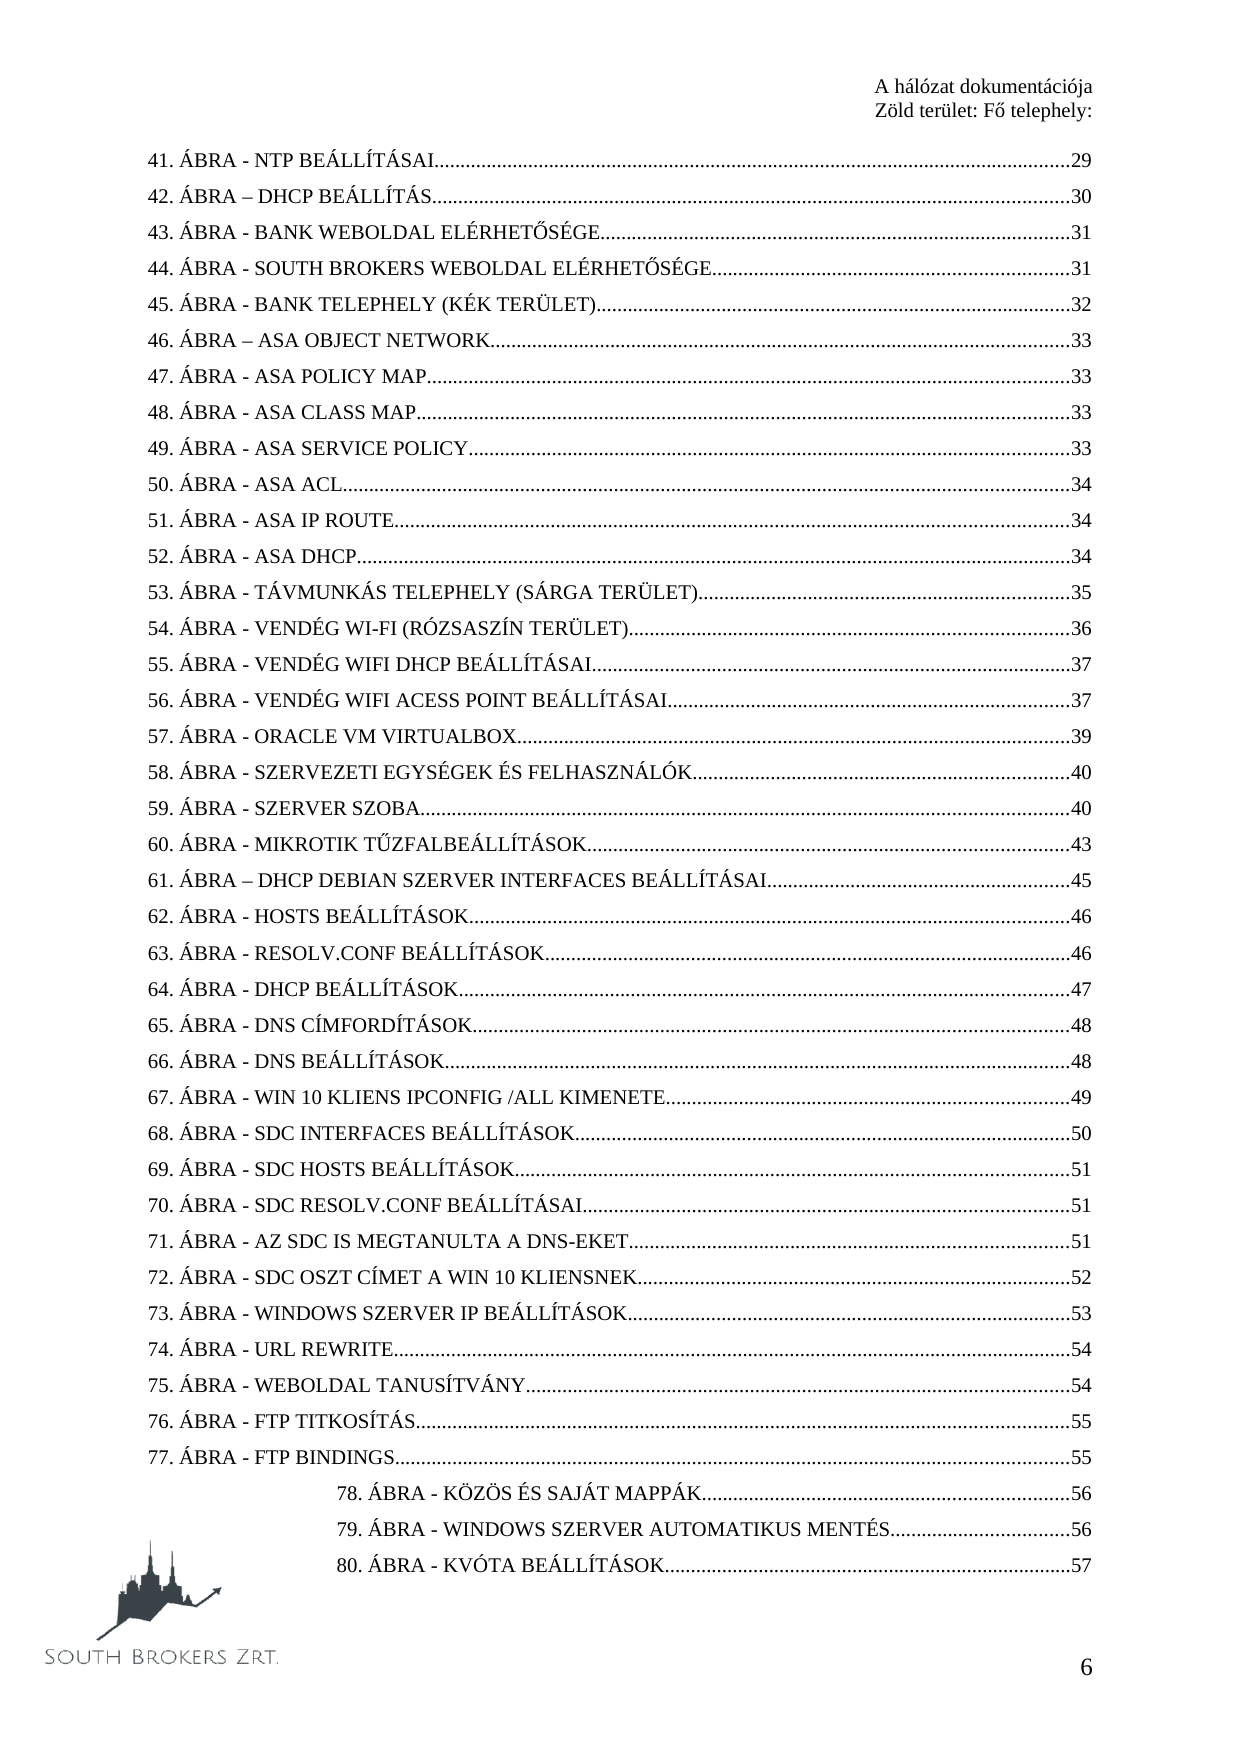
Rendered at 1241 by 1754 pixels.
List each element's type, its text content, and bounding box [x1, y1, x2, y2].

text 53. ábra - Távmunkás telephely (sárga terület) 35 [148, 580, 1093, 604]
text 64. ábra - DHCP beállítások 47 [148, 977, 1093, 1001]
text 50. ábra - ASA ACL 34 [148, 472, 1093, 496]
text 66. ábra - DNS beállítások 48 [148, 1049, 1093, 1073]
text 75. ábra - weboldal tanusítvány 54 [148, 1373, 1093, 1397]
text 51. ábra - ASA ip route 34 [148, 508, 1093, 532]
text 61. ábra – DHCP Debian szerver interfaces beállításai 45 [148, 868, 1093, 892]
text 71. ábra - az SDC is megtanulta a DNS-eket 51 [148, 1229, 1093, 1253]
text 62. ábra - hosts beállítások 46 [148, 904, 1093, 928]
text 80. ábra - kvóta beállítások 57 [148, 1553, 1093, 1577]
text 52. ábra - ASA DHCP 34 [148, 544, 1093, 568]
text 60. ábra - mikrotik tűzfalbeállítások 43 [148, 832, 1093, 856]
text 69. ábra - SDC hosts beállítások 51 [148, 1157, 1093, 1181]
text 63. ábra - resolv.conf beállítások 46 [148, 941, 1093, 964]
text 45. ábra - Bank telephely (kék terület) 32 [148, 292, 1093, 316]
text 68. ábra - SDC interfaces beállítások 50 [148, 1121, 1093, 1145]
text 44. ábra - South Brokers weboldal elérhetősége 31 [148, 256, 1093, 280]
text 67. ábra - Win 10 kliens ipconfig /all kimenete 49 [148, 1085, 1093, 1109]
text 78. ábra - közös és saját mappák 56 [148, 1481, 1093, 1505]
text 57. ábra - Oracle VM Virtualbox 39 [148, 724, 1093, 748]
text 48. ábra - ASA class map 33 [148, 400, 1093, 424]
text 79. ábra - Windows szerver automatikus mentés 56 [148, 1517, 1093, 1541]
text 59. ábra - Szerver szoba 40 [148, 796, 1093, 820]
text 41. ábra - NTP beállításai 29 [148, 148, 1093, 172]
text 58. ábra - szervezeti egységek és felhasználók 40 [148, 760, 1093, 784]
picture [0, 1475, 318, 1754]
text 72. ábra - SDC oszt címet a Win 10 kliensnek 52 [148, 1265, 1093, 1289]
text 47. ábra - ASA policy map 33 [148, 364, 1093, 388]
text 43. ábra - Bank weboldal elérhetősége 31 [148, 220, 1093, 244]
text 49. ábra - ASA service policy 33 [148, 436, 1093, 460]
text 74. ábra - URL rewrite 54 [148, 1337, 1093, 1361]
text 65. ábra - DNS címfordítások 48 [148, 1013, 1093, 1037]
text 70. ábra - SDC resolv.conf beállításai 51 [148, 1193, 1093, 1217]
text 73. ábra - Windows szerver IP beállítások 53 [148, 1301, 1093, 1325]
text 56. ábra - vendég WiFi Acess Point beállításai 37 [148, 688, 1093, 712]
text 46. ábra – ASA object network 33 [148, 328, 1093, 352]
text 42. ábra – DHCP beállítás 30 [148, 184, 1093, 208]
text 55. ábra - vendég WiFi DHCP beállításai 37 [148, 652, 1093, 676]
text 76. ábra - FTP titkosítás 55 [148, 1409, 1093, 1433]
text 54. ábra - Vendég Wi-Fi (rózsaszín terület) 36 [148, 616, 1093, 640]
text 77. ábra - FTP bindings 55 [148, 1445, 1093, 1469]
